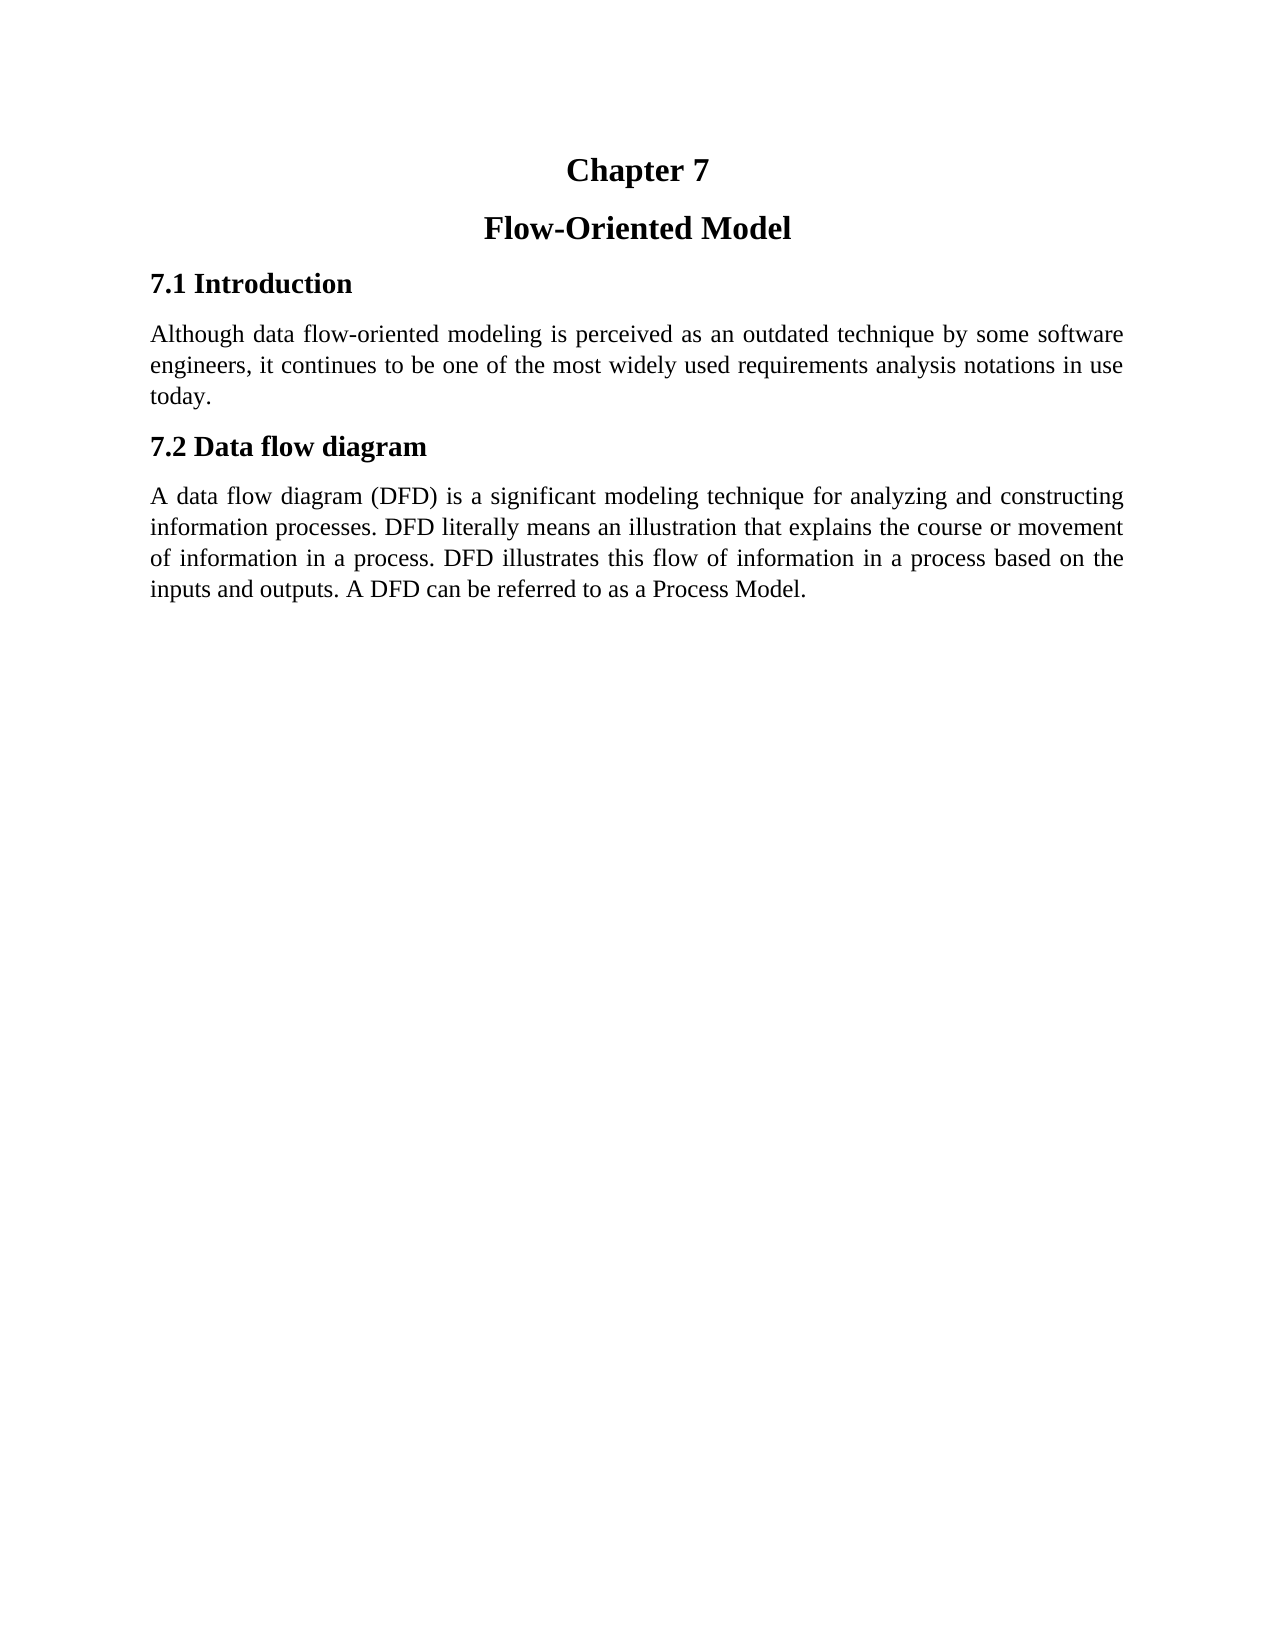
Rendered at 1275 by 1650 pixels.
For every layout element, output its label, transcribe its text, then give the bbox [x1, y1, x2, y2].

text Chapter 7 [150, 150, 1125, 188]
text Although data flow-oriented modeling is perceived as an outdated technique by some software engineers, it continues to be one of the most widely used requirements analysis notations in use today. [150, 319, 1125, 410]
text 7.1 Introduction [150, 266, 1125, 299]
text Flow-Oriented Model [150, 208, 1125, 246]
text A data flow diagram (DFD) is a significant modeling technique for analyzing and constructing information processes. DFD literally means an illustration that explains the course or movement of information in a process. DFD illustrates this flow of information in a process based on the inputs and outputs. A DFD can be referred to as a Process Model. [150, 481, 1125, 603]
text 7.2 Data flow diagram [150, 429, 1125, 462]
